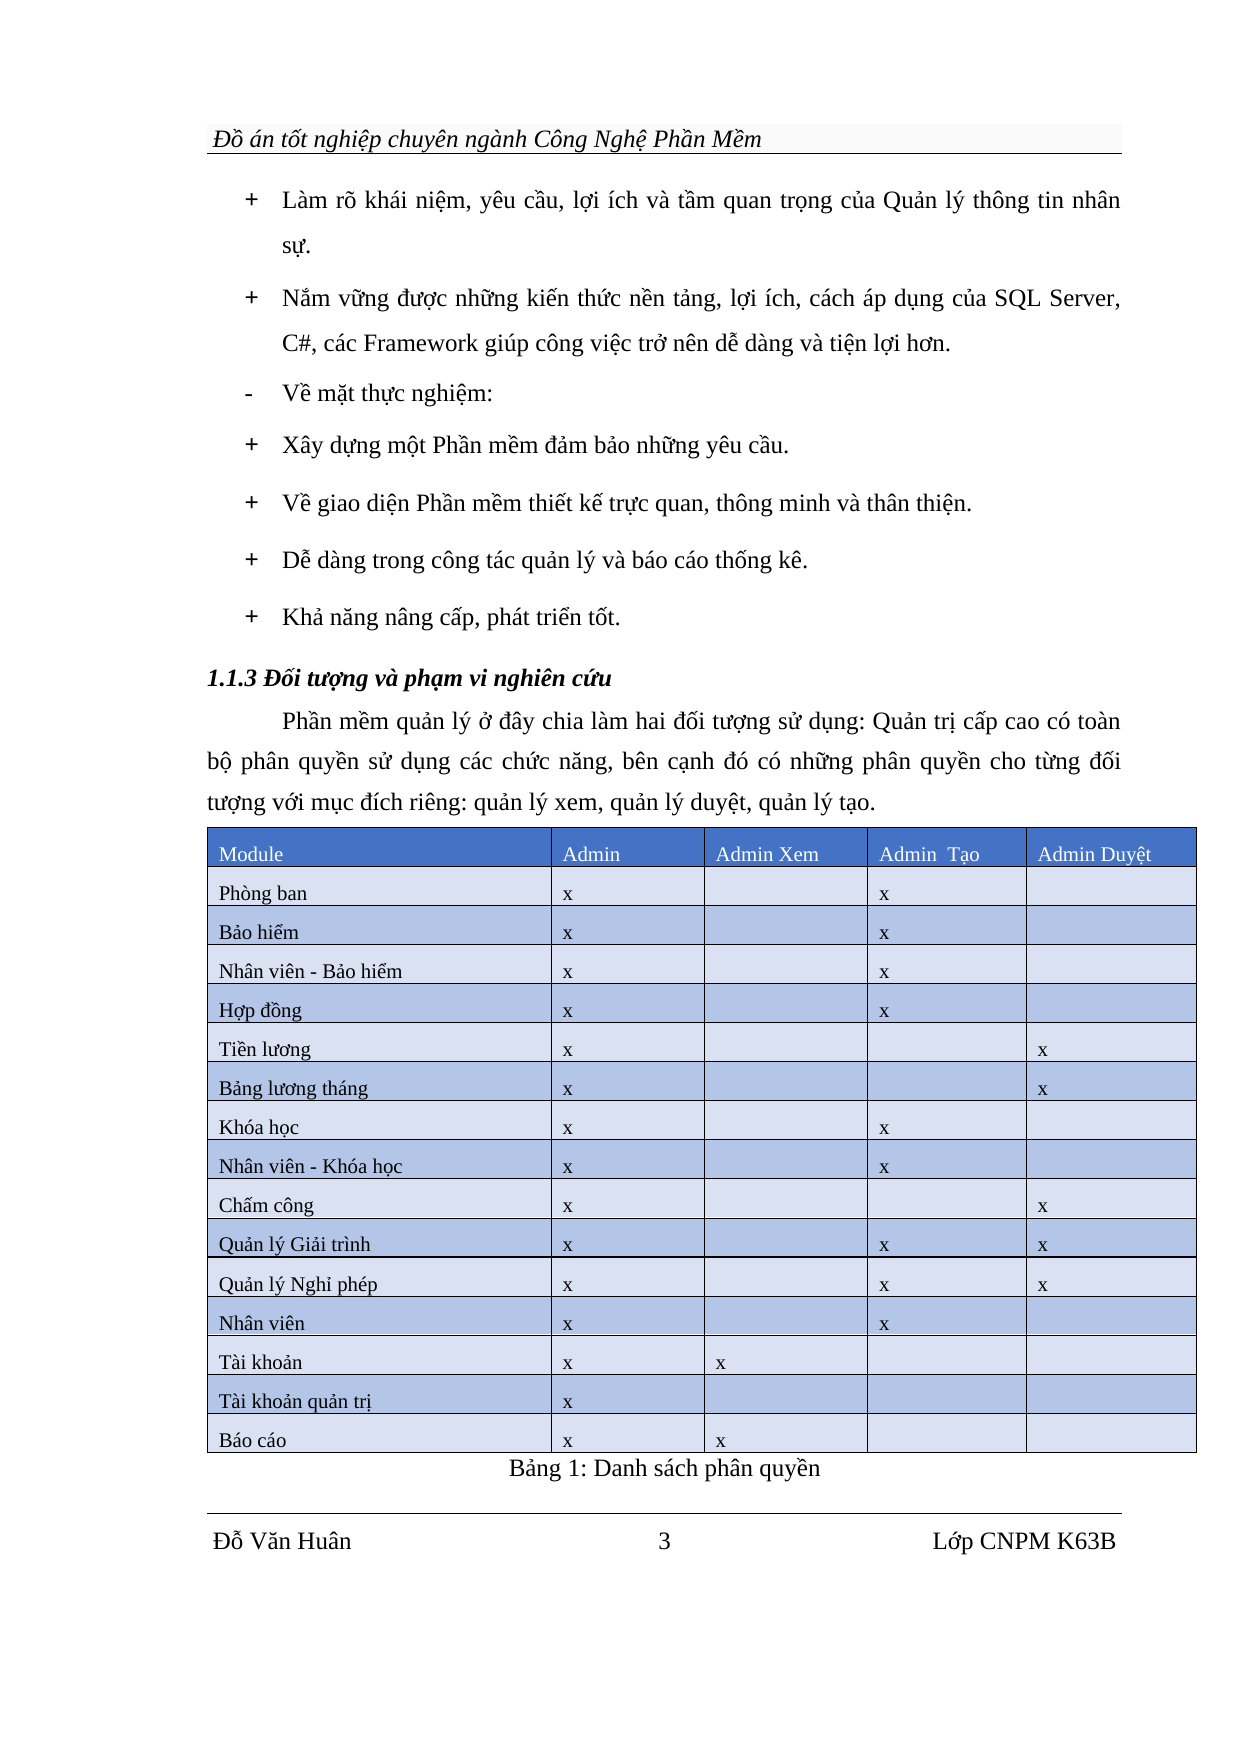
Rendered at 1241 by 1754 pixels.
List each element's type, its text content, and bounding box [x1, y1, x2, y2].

table_cell [1027, 906, 1196, 944]
table_cell Khóa học [208, 1101, 551, 1139]
table_cell Tài khoản [208, 1336, 551, 1374]
table_header Admin Duyệt [1027, 828, 1196, 866]
table_cell x [552, 1297, 704, 1334]
table_cell Nhân viên [208, 1297, 551, 1334]
table_cell Tài khoản quản trị [208, 1375, 551, 1413]
table_cell [1027, 1336, 1196, 1374]
table_cell x [868, 1101, 1026, 1139]
table_cell Nhân viên - Bảo hiểm [208, 945, 551, 983]
list Khả năng nâng cấp, phát triển tốt. [244, 599, 1122, 633]
table_cell [868, 1023, 1026, 1061]
table_cell [705, 984, 867, 1022]
table_cell [1027, 1297, 1196, 1334]
table_cell x [552, 867, 704, 905]
table_cell Quản lý Nghỉ phép [208, 1258, 551, 1296]
table_cell [705, 1219, 867, 1256]
table_cell Nhân viên - Khóa học [208, 1140, 551, 1178]
table_cell x [552, 1414, 704, 1452]
table_cell Bảo hiểm [208, 906, 551, 944]
table_cell x [868, 1297, 1026, 1334]
table_cell [705, 1179, 867, 1217]
table_cell [868, 1414, 1026, 1452]
table_cell [705, 1258, 867, 1296]
table_cell x [552, 945, 704, 983]
table_header Admin Tạo [868, 828, 1026, 866]
table_cell Báo cáo [208, 1414, 551, 1452]
table_cell x [705, 1414, 867, 1452]
table_cell [1027, 1414, 1196, 1452]
subtitle Đối tượng và phạm vi nghiên cứu [207, 663, 1122, 691]
table_cell [1027, 984, 1196, 1022]
table_cell x [552, 1101, 704, 1139]
table_cell x [868, 1140, 1026, 1178]
table_cell x [552, 1375, 704, 1413]
table_cell Hợp đồng [208, 984, 551, 1022]
table_cell [868, 1375, 1026, 1413]
table_cell [705, 1101, 867, 1139]
table_cell x [868, 984, 1026, 1022]
table_cell x [1027, 1062, 1196, 1100]
table_cell [1027, 1140, 1196, 1178]
table_cell x [705, 1336, 867, 1374]
table_cell [868, 1336, 1026, 1374]
table_cell Phòng ban [208, 867, 551, 905]
table_cell [705, 1375, 867, 1413]
table_cell x [552, 1062, 704, 1100]
table_header Admin Xem [705, 828, 867, 866]
table_cell x [552, 1140, 704, 1178]
table_cell x [868, 906, 1026, 944]
list Dễ dàng trong công tác quản lý và báo cáo thống kê. [244, 542, 1122, 576]
table_header Admin [552, 828, 704, 866]
table_cell Bảng lương tháng [208, 1062, 551, 1100]
table_cell x [552, 1179, 704, 1217]
text Bảng 1: Danh sách phân quyền [207, 1453, 1122, 1482]
table_cell [705, 867, 867, 905]
table_cell x [552, 906, 704, 944]
text Phần mềm quản lý ở đây chia làm hai đối tượng sử dụng: Quản trị cấp cao có toàn bộ phân quyền sử dụng các chức năng, bên cạnh đó có những phân quyền cho từng đối tượng với mục đích riêng: quản lý xem, quản lý duyệt, quản lý tạo. [207, 706, 1122, 815]
table_cell x [868, 945, 1026, 983]
table_cell [1027, 1101, 1196, 1139]
table_cell [705, 906, 867, 944]
table_cell [705, 1140, 867, 1178]
table_cell [868, 1179, 1026, 1217]
table_cell x [552, 1219, 704, 1256]
table_cell Quản lý Giải trình [208, 1219, 551, 1256]
list Về giao diện Phần mềm thiết kế trực quan, thông minh và thân thiện. [244, 484, 1122, 518]
list Về mặt thực nghiệm: [244, 378, 1122, 407]
table_cell [1027, 867, 1196, 905]
list Làm rõ khái niệm, yêu cầu, lợi ích và tầm quan trọng của Quản lý thông tin nhân sự. [244, 182, 1122, 259]
table_cell [868, 1062, 1026, 1100]
table_header Module [208, 828, 551, 866]
table_cell x [1027, 1023, 1196, 1061]
table_cell [705, 1023, 867, 1061]
table_cell [1027, 945, 1196, 983]
table_cell x [552, 984, 704, 1022]
table_cell x [552, 1023, 704, 1061]
table_cell x [868, 1219, 1026, 1256]
table_cell x [868, 867, 1026, 905]
table_cell [705, 1297, 867, 1334]
list Nắm vững được những kiến thức nền tảng, lợi ích, cách áp dụng của SQL Server, C#, các Framework giúp công việc trở nên dễ dàng và tiện lợi hơn. [244, 280, 1122, 357]
list Xây dựng một Phần mềm đảm bảo những yêu cầu. [244, 427, 1122, 461]
table_cell x [868, 1258, 1026, 1296]
table_cell x [1027, 1179, 1196, 1217]
table_cell x [552, 1336, 704, 1374]
table_cell [705, 1062, 867, 1100]
table_cell x [1027, 1258, 1196, 1296]
table_cell x [552, 1258, 704, 1296]
table_cell [1027, 1375, 1196, 1413]
table_cell Tiền lương [208, 1023, 551, 1061]
table_cell Chấm công [208, 1179, 551, 1217]
table_cell [705, 945, 867, 983]
table_cell x [1027, 1219, 1196, 1256]
